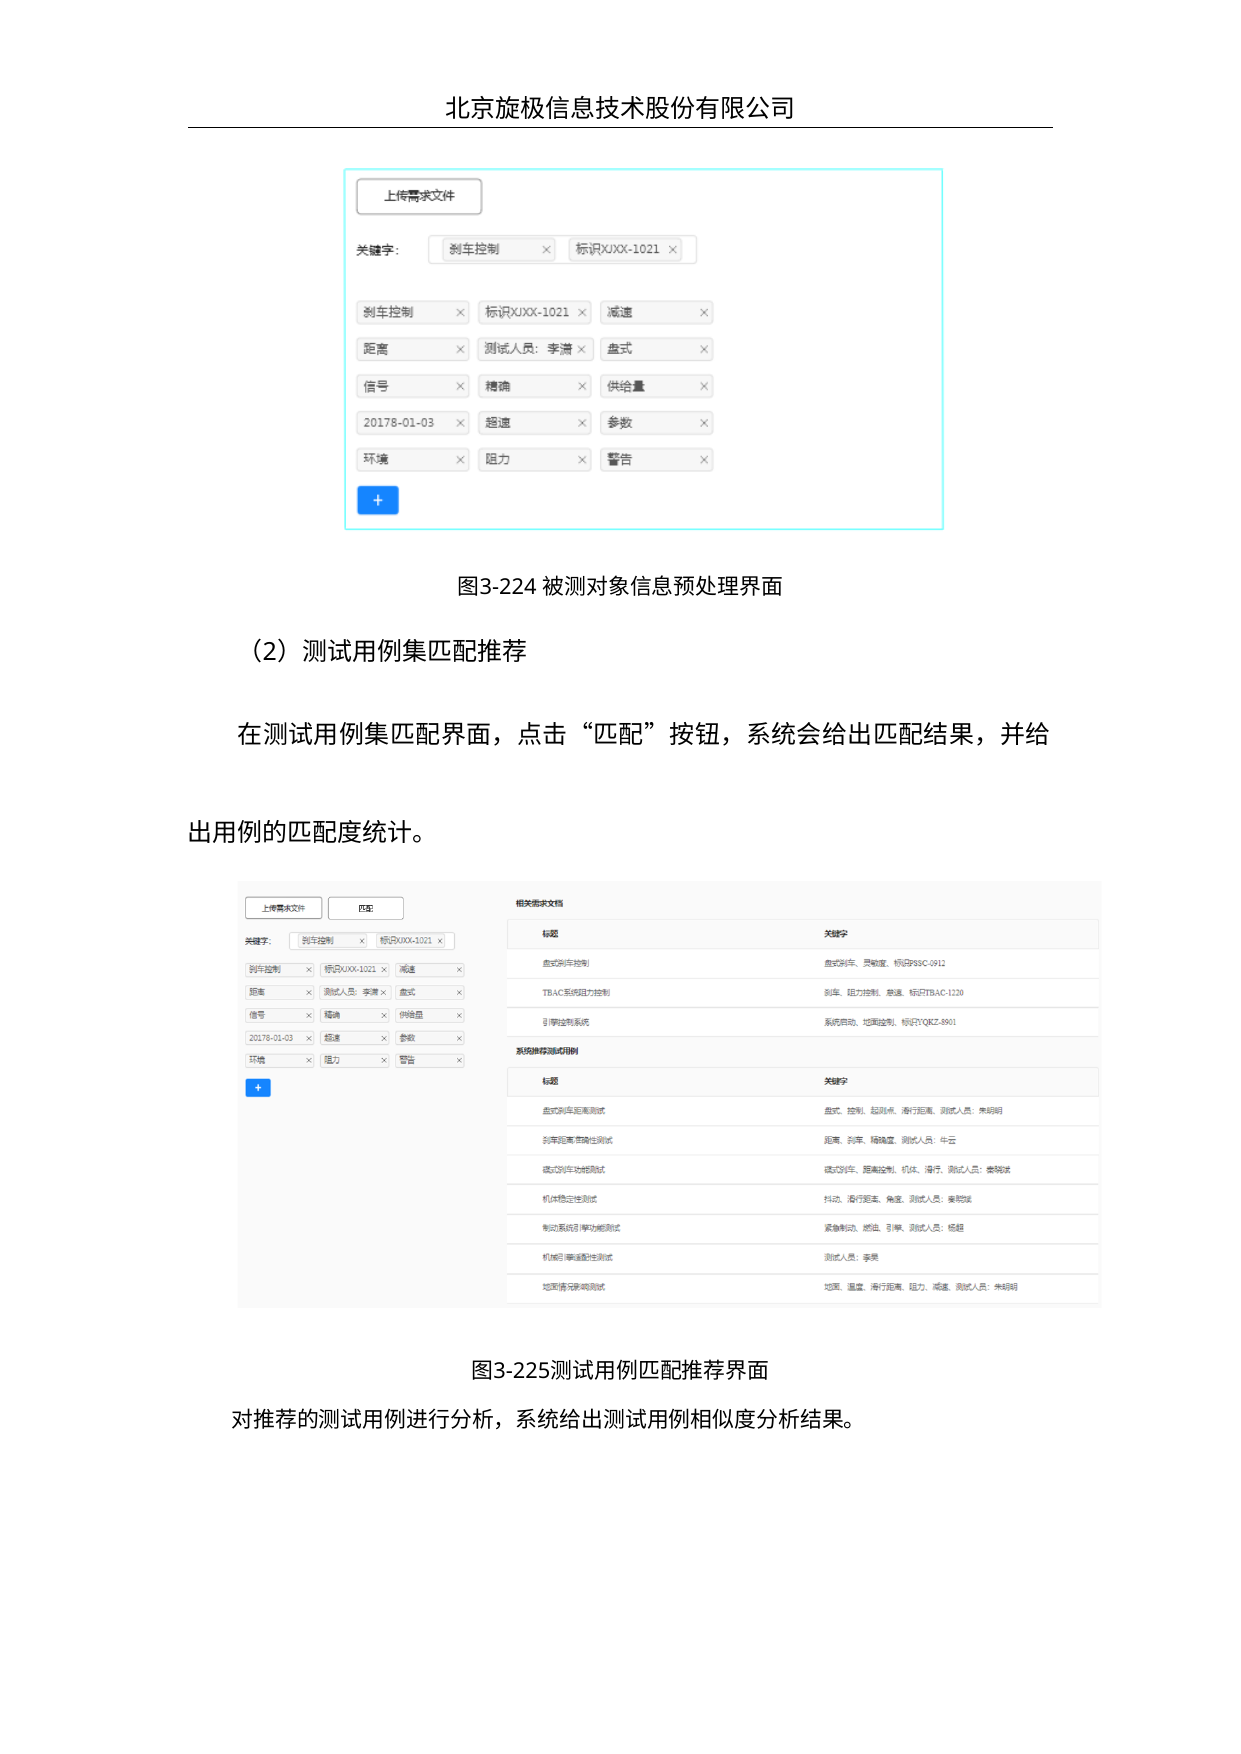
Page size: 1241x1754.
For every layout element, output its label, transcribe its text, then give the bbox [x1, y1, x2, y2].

picture [237, 881, 1103, 1308]
text 图3-225测试用例匹配推荐界面 [187, 1353, 1053, 1386]
text 在测试用例集匹配界面，点击“匹配”按钮，系统会给出匹配结果，并给出用例的匹配度统计。 [187, 700, 1053, 863]
text 对推荐的测试用例进行分析，系统给出测试用例相似度分析结果。 [187, 1401, 1053, 1434]
picture [341, 162, 949, 536]
text 图3-224 被测对象信息预处理界面 [187, 569, 1053, 601]
text （2）测试用例集匹配推荐 [187, 617, 1053, 682]
